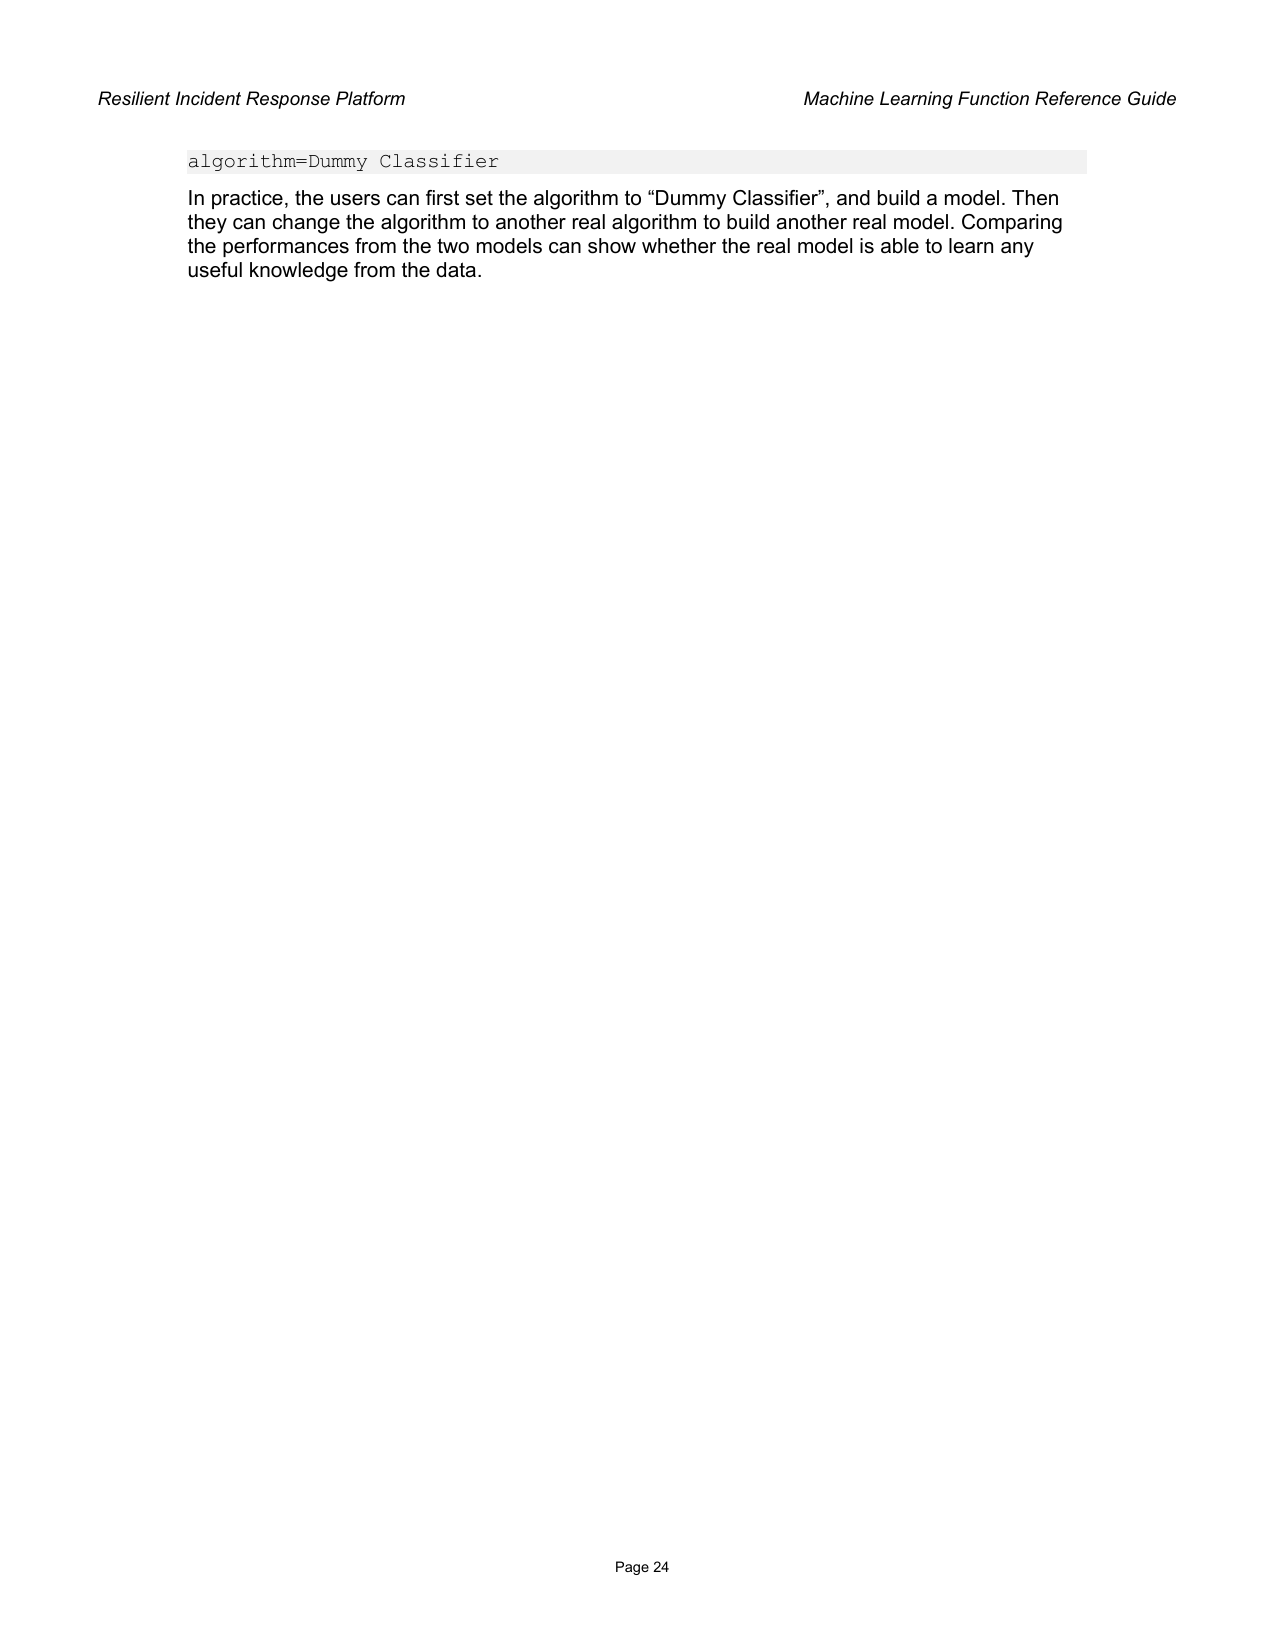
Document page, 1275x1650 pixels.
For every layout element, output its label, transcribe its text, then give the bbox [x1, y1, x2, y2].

text In practice, the users can first set the algorithm to “Dummy Classifier”, and build a model. Then they can change the algorithm to another real algorithm to build another real model. Comparing the performances from the two models can show whether the real model is able to learn any useful knowledge from the data. [187, 186, 1087, 282]
text algorithm=Dummy Classifier [187, 150, 1087, 174]
